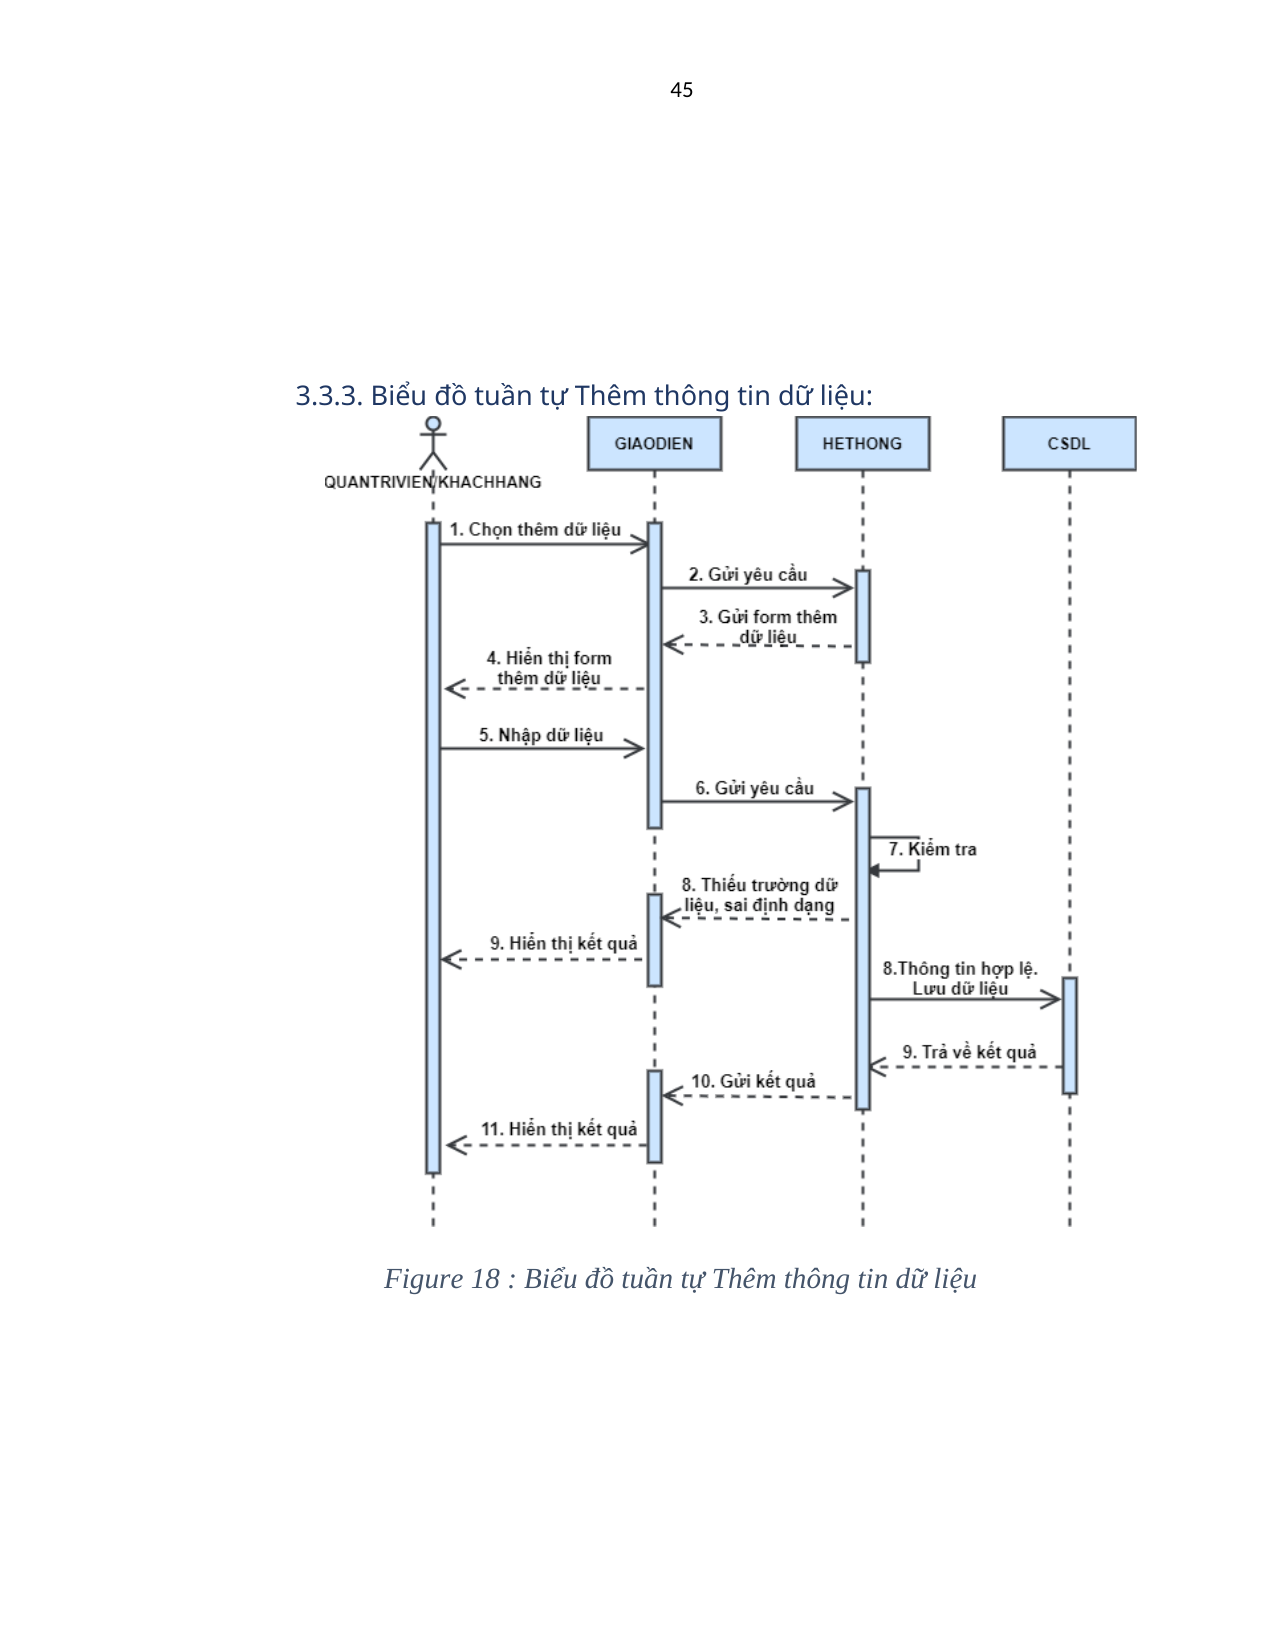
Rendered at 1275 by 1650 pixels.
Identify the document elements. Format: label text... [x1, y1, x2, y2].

subtitle 3.3.3. Biểu đồ tuần tự Thêm thông tin dữ liệu: [295, 376, 1157, 413]
picture [325, 416, 1137, 1227]
text Figure 18 : Biểu đồ tuần tự Thêm thông tin dữ liệu [207, 1261, 1157, 1295]
